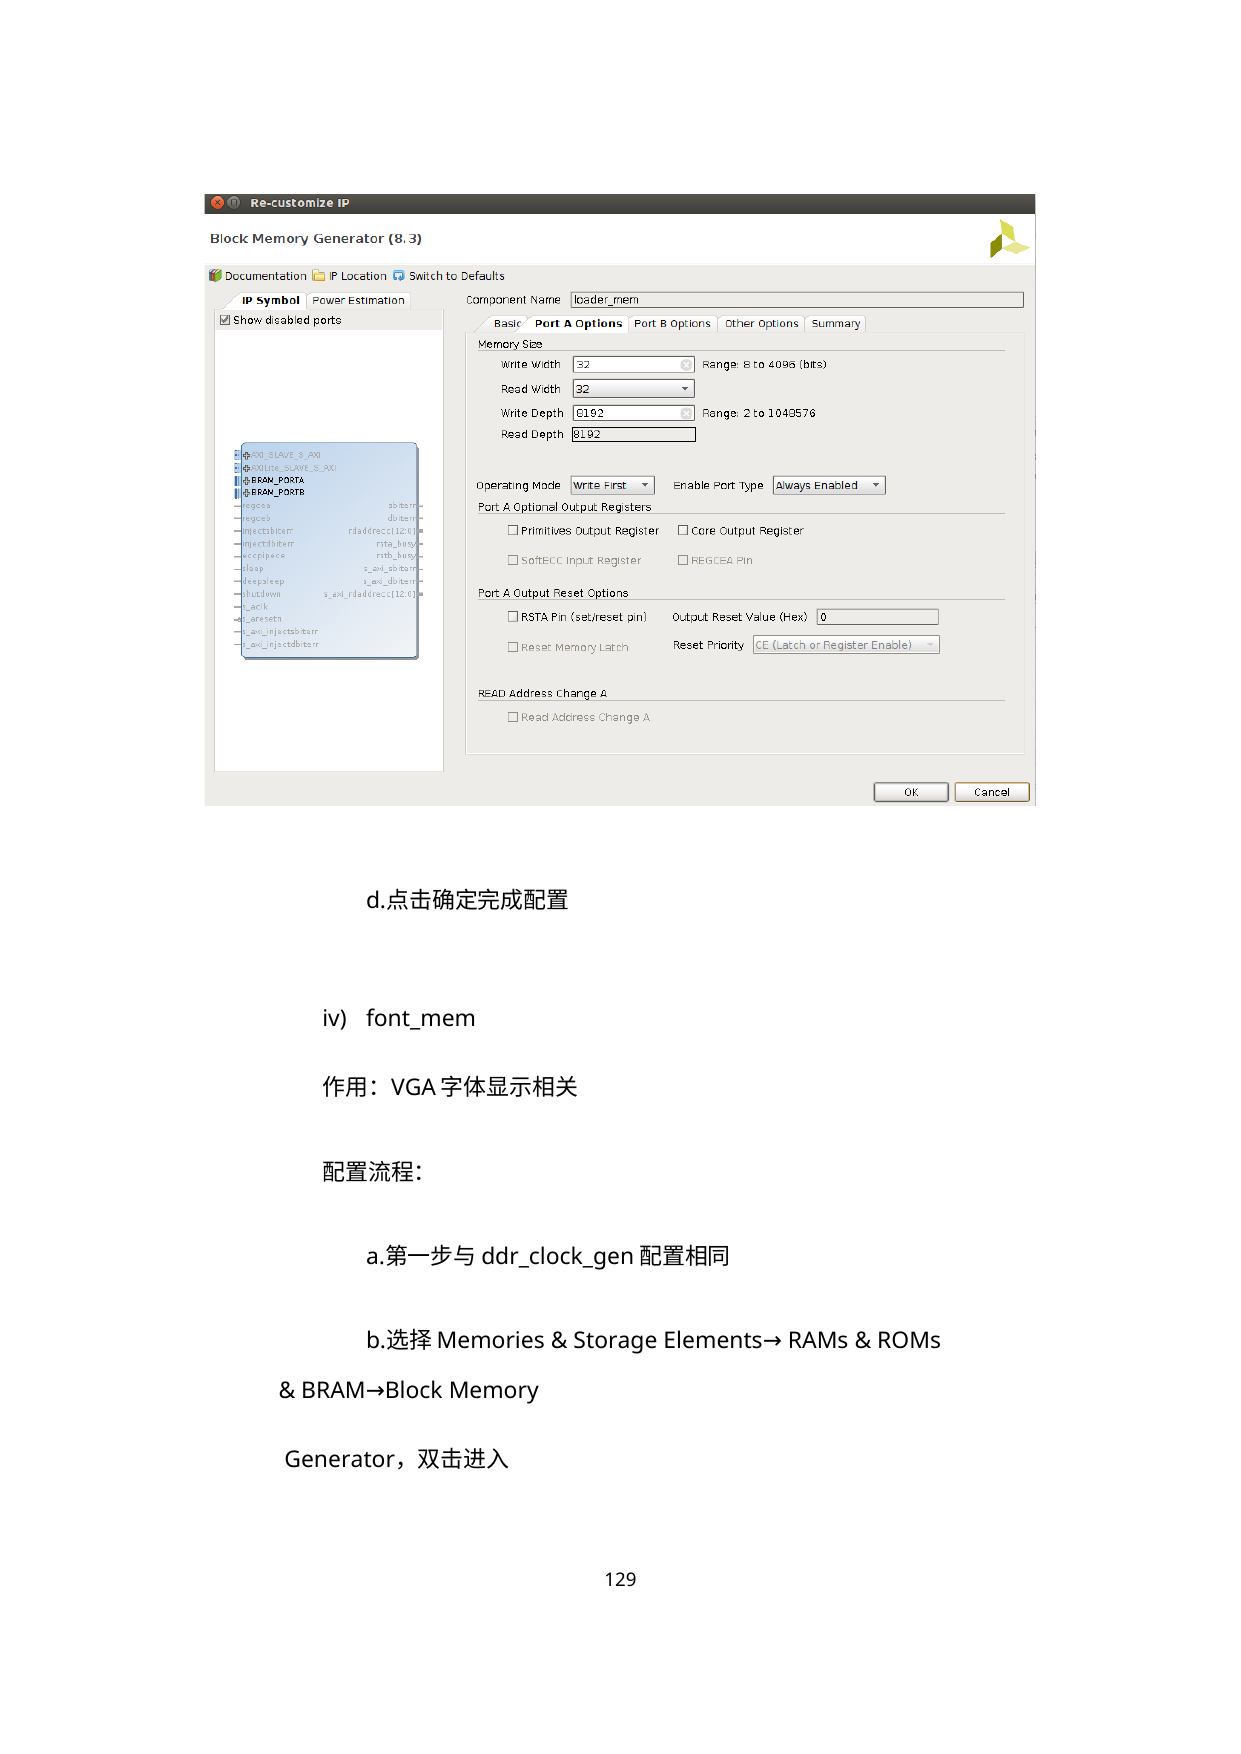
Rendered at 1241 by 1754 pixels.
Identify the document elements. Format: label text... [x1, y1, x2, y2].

text a.第一步与ddr_clock_gen配置相同 [278, 1222, 962, 1287]
text b.选择Memories & Storage Elements→ RAMs & ROMs & BRAM→Block Memory [278, 1306, 962, 1406]
picture [204, 194, 1036, 806]
text 配置流程： [278, 1138, 962, 1203]
text iv) font_mem [278, 1002, 962, 1034]
text d.点击确定完成配置 [278, 866, 962, 931]
text 作用：VGA字体显示相关 [278, 1053, 962, 1118]
text Generator，双击进入 [278, 1425, 962, 1490]
